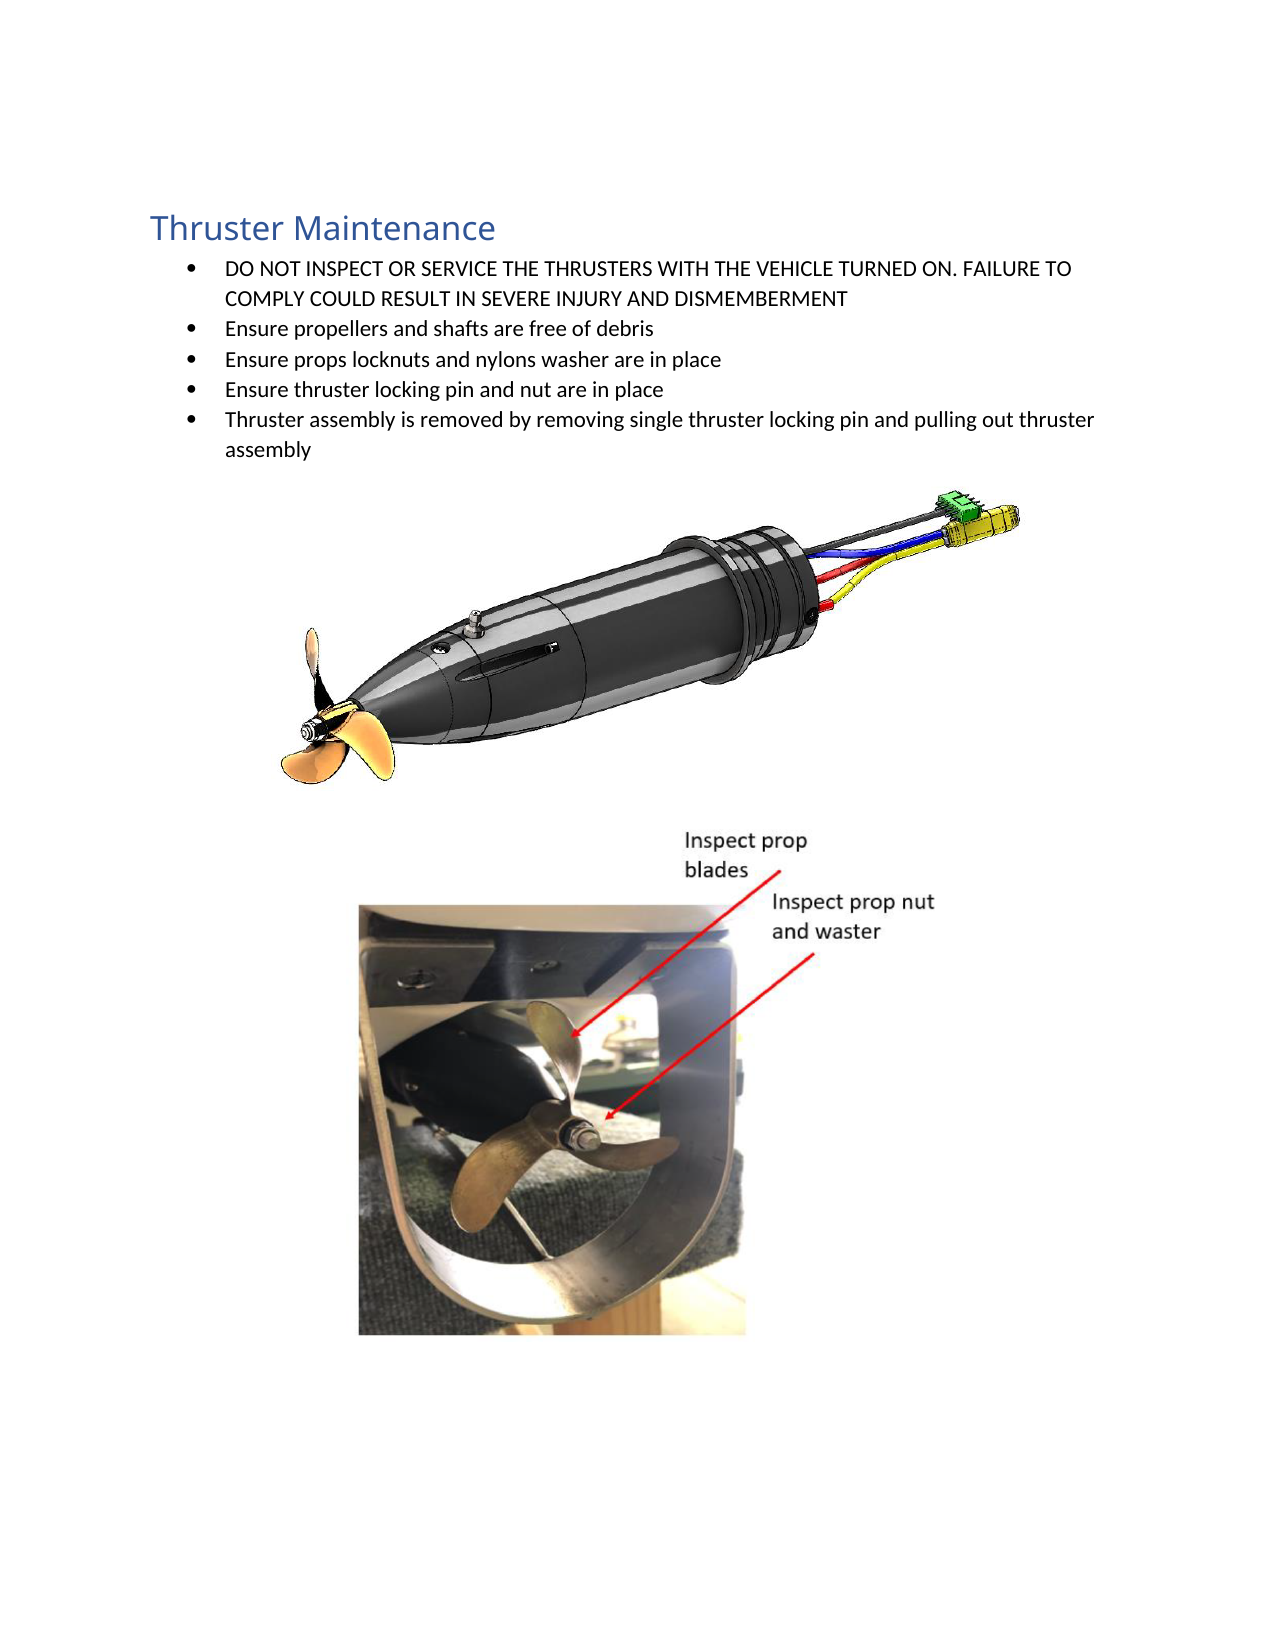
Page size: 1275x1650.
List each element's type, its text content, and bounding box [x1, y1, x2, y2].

list DO NOT INSPECT OR SERVICE THE THRUSTERS WITH THE VEHICLE TURNED ON. FAILURE TO COMPLY COULD RESULT IN SEVERE INJURY AND DISMEMBERMENT [187, 254, 1125, 312]
list Thruster assembly is removed by removing single thruster locking pin and pulling out thruster assembly [187, 405, 1125, 463]
picture [333, 808, 942, 1351]
list Ensure props locknuts and nylons washer are in place [187, 345, 1125, 373]
list Ensure propellers and shafts are free of debris [187, 314, 1125, 343]
list Ensure thruster locking pin and nut are in place [187, 375, 1125, 403]
picture [229, 482, 1046, 791]
subtitle Thruster Maintenance [150, 205, 1125, 251]
